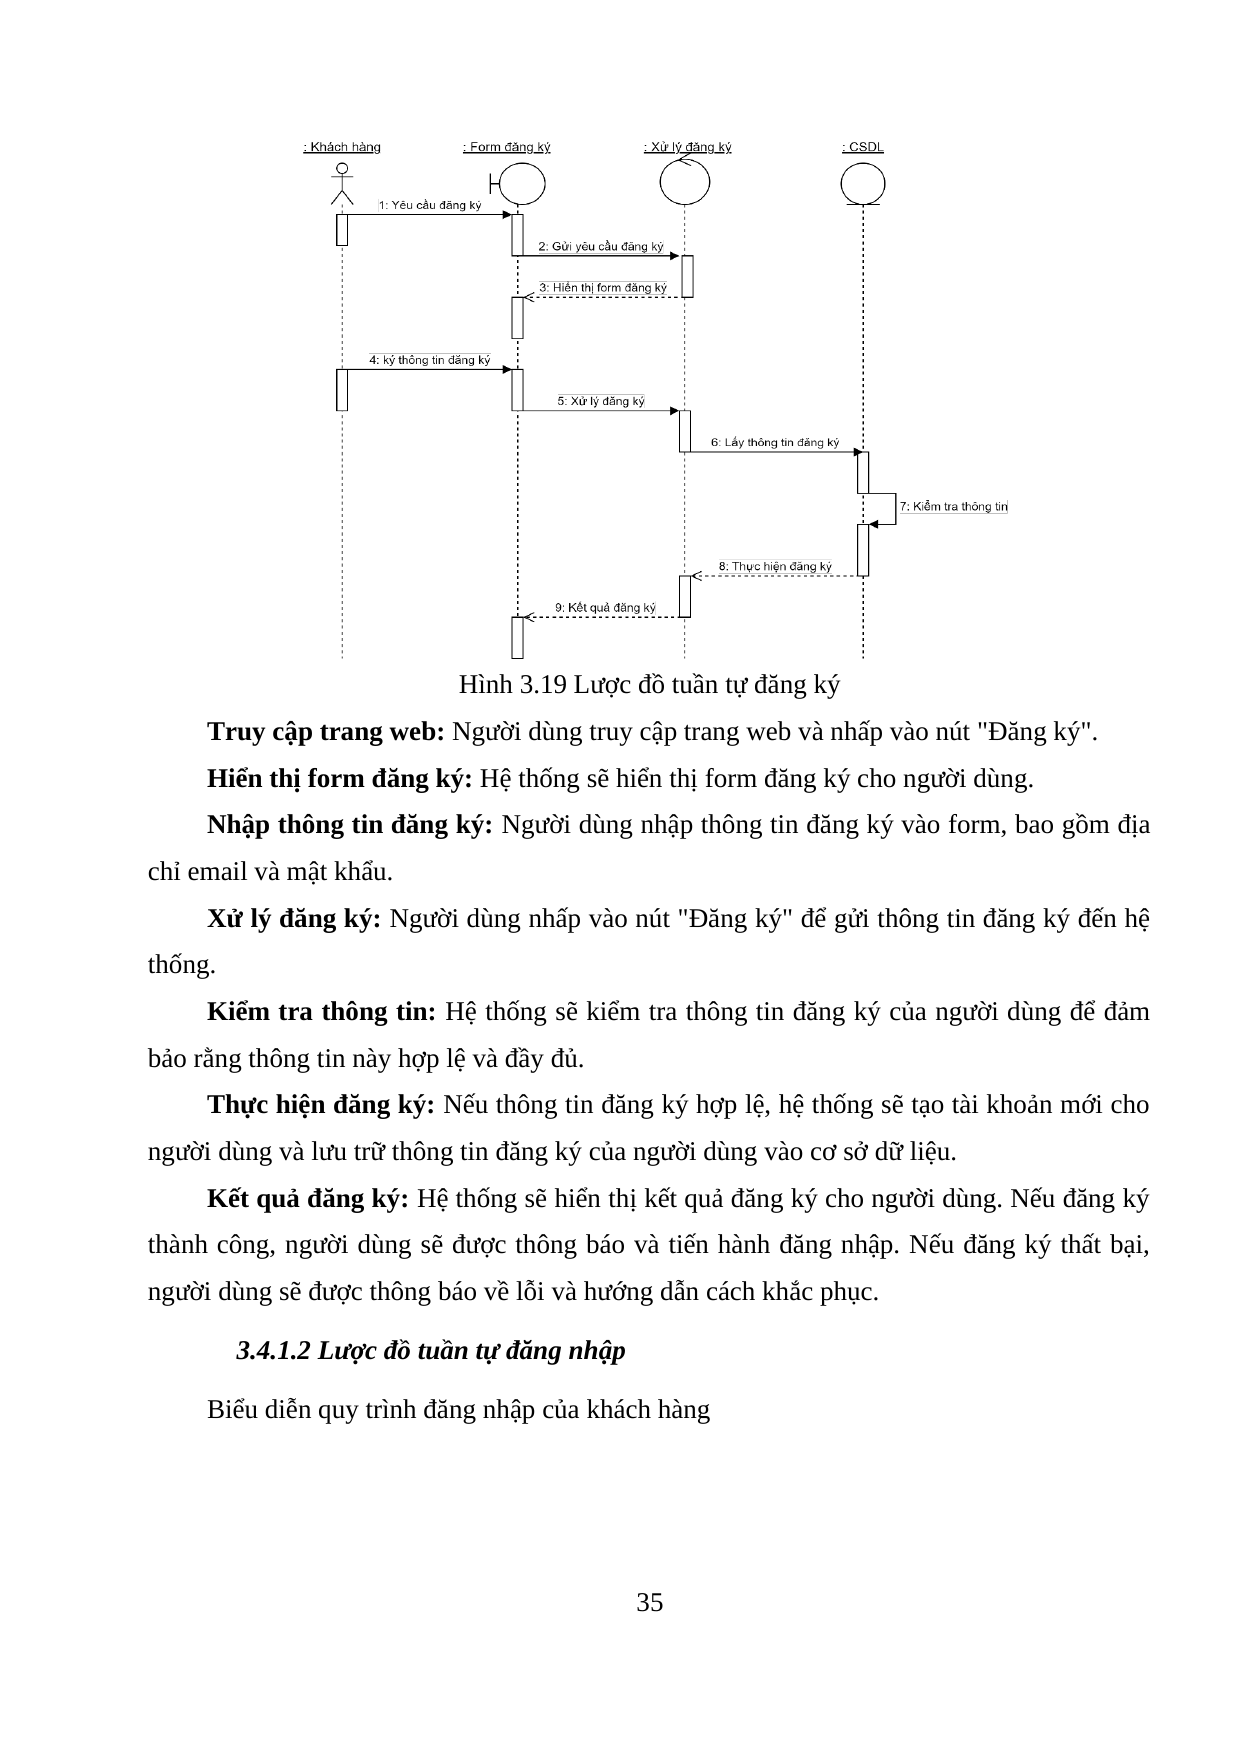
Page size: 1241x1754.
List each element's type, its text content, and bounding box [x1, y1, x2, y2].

subtitle Lược đồ tuần tự đăng nhập [236, 1334, 1152, 1365]
text Thực hiện đăng ký: Nếu thông tin đăng ký hợp lệ, hệ thống sẽ tạo tài khoản mới cho người dùng và lưu trữ thông tin đăng ký của người dùng vào cơ sở dữ liệu. [148, 1088, 1152, 1166]
text Truy cập trang web: Người dùng truy cập trang web và nhấp vào nút "Đăng ký". [148, 715, 1152, 746]
text Biểu diễn quy trình đăng nhập của khách hàng [148, 1393, 1152, 1424]
text Kiểm tra thông tin: Hệ thống sẽ kiểm tra thông tin đăng ký của người dùng để đảm bảo rằng thông tin này hợp lệ và đầy đủ. [148, 995, 1152, 1073]
text Hiển thị form đăng ký: Hệ thống sẽ hiển thị form đăng ký cho người dùng. [148, 762, 1152, 793]
text Nhập thông tin đăng ký: Người dùng nhập thông tin đăng ký vào form, bao gồm địa chỉ email và mật khẩu. [148, 808, 1152, 886]
text Xử lý đăng ký: Người dùng nhấp vào nút "Đăng ký" để gửi thông tin đăng ký đến hệ thống. [148, 902, 1152, 979]
picture [281, 121, 1018, 669]
text Kết quả đăng ký: Hệ thống sẽ hiển thị kết quả đăng ký cho người dùng. Nếu đăng ký thành công, người dùng sẽ được thông báo và tiến hành đăng nhập. Nếu đăng ký thất bại, người dùng sẽ được thông báo về lỗi và hướng dẫn cách khắc phục. [148, 1182, 1152, 1306]
